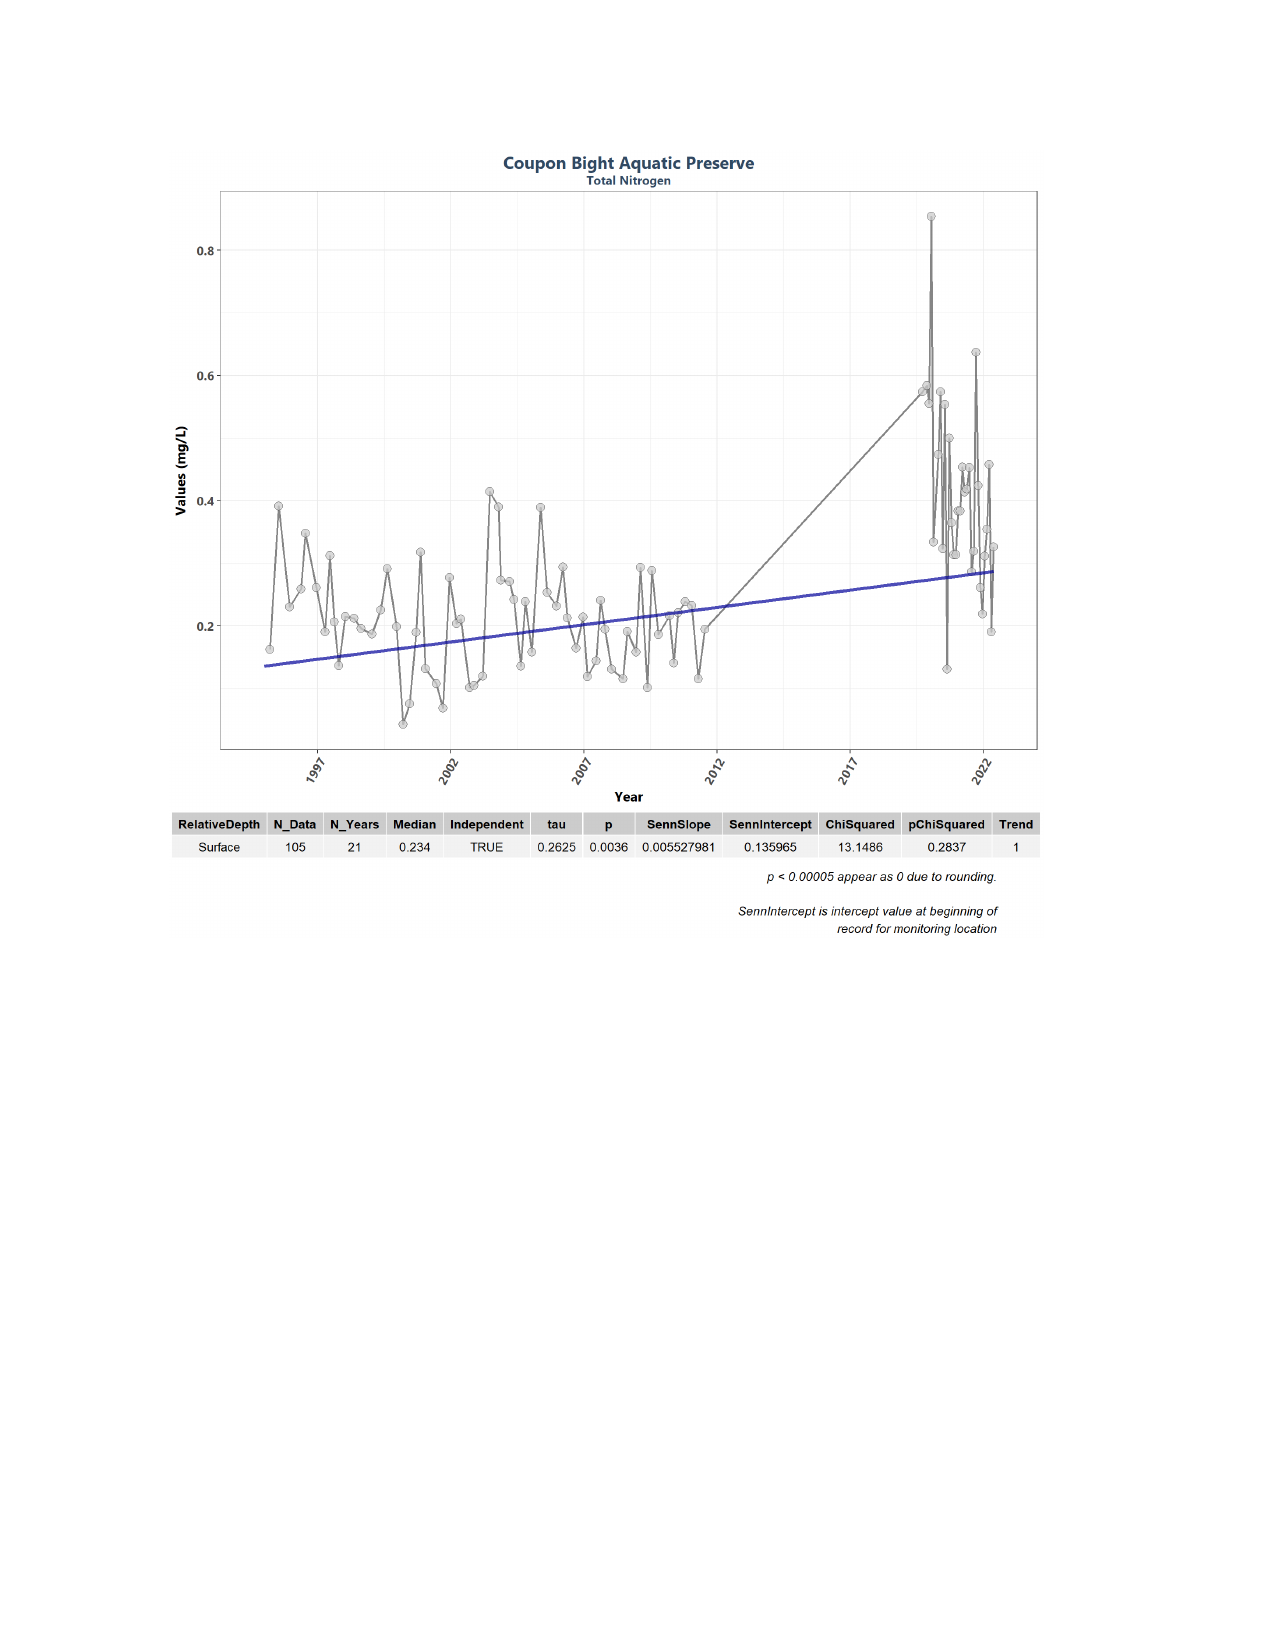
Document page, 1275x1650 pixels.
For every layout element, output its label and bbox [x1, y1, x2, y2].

picture [168, 150, 1044, 938]
